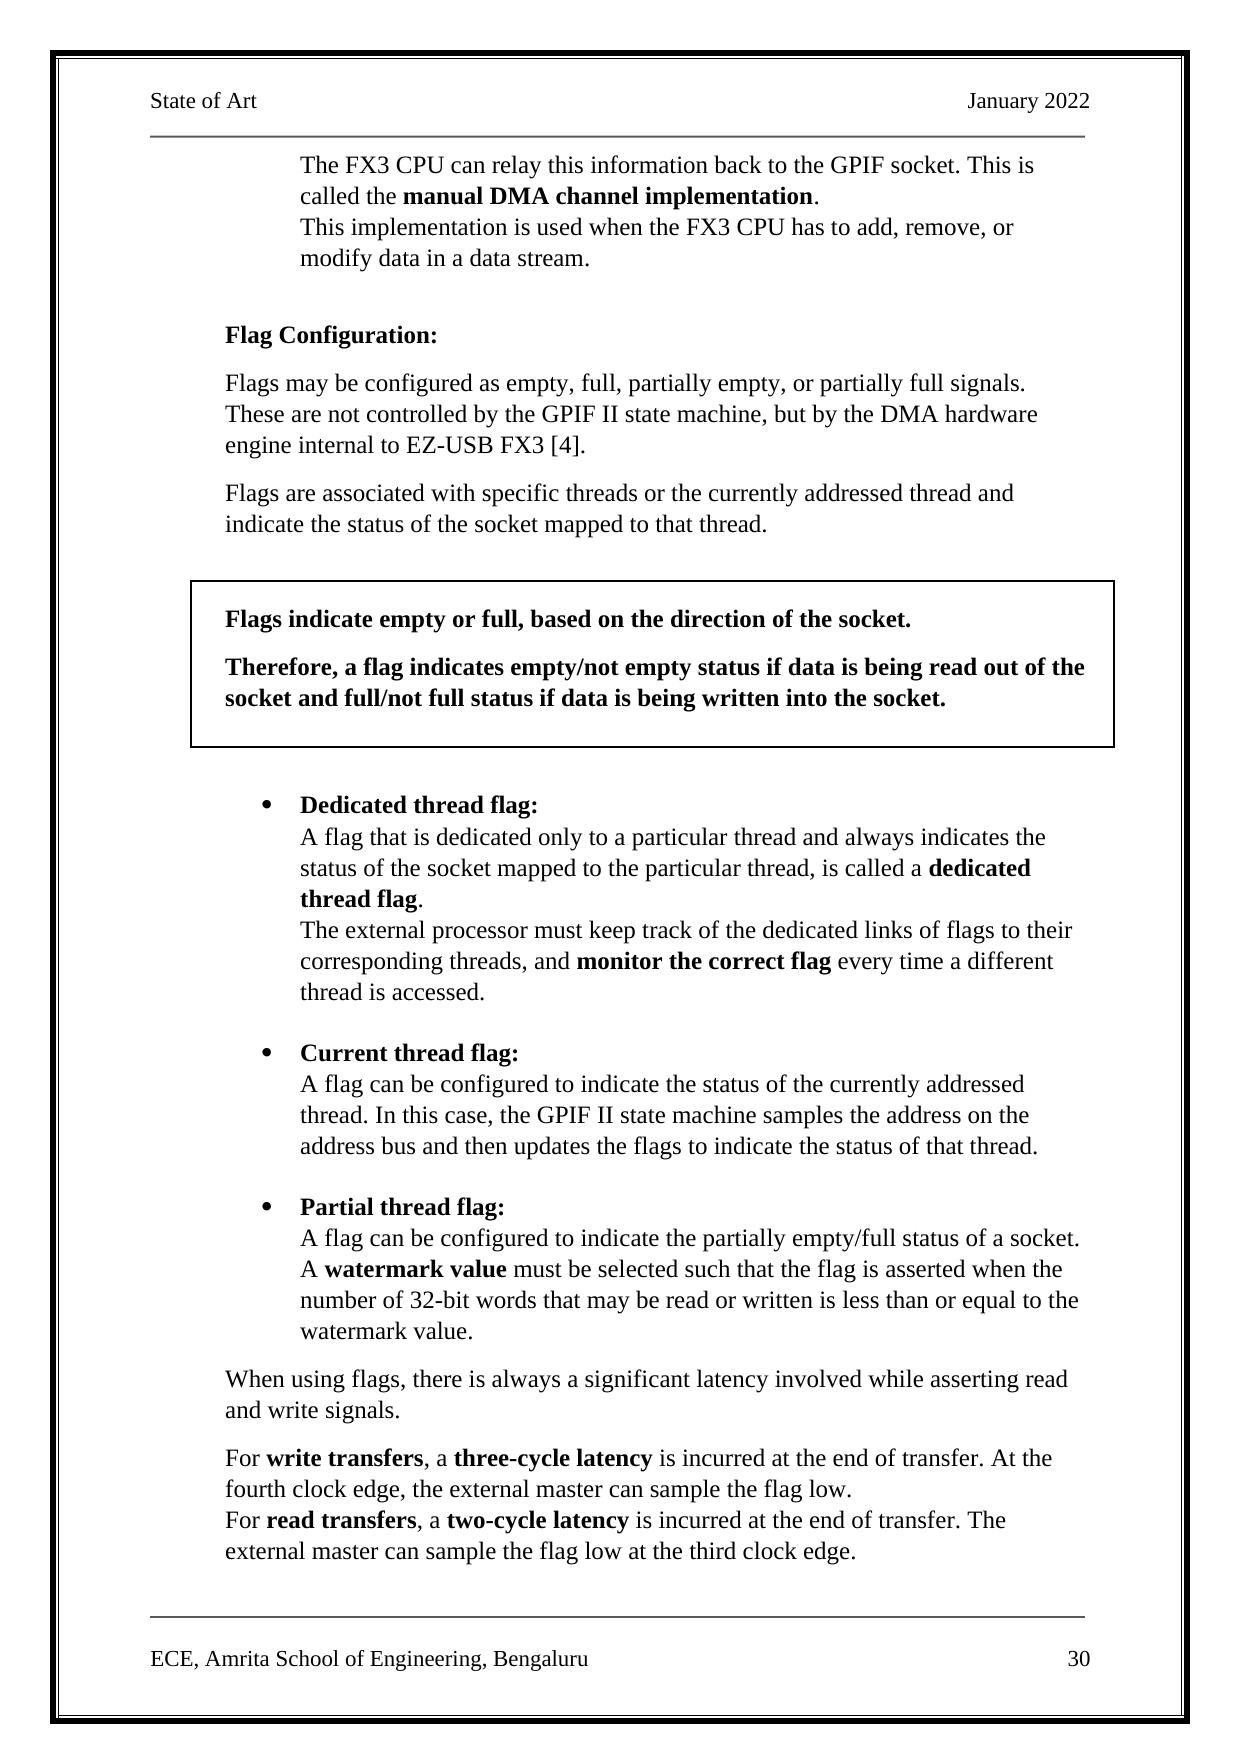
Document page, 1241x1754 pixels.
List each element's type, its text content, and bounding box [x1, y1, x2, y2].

text Flags may be configured as empty, full, partially empty, or partially full signals. These are not controlled by the GPIF II state machine, but by the DMA hardware engine internal to EZ-USB FX3 [4]. [225, 368, 1090, 459]
text Flags are associated with specific threads or the currently addressed thread and indicate the status of the socket mapped to that thread. [225, 478, 1090, 538]
list The FX3 CPU can relay this information back to the GPIF socket. This is called the manual DMA channel implementation. [300, 150, 1090, 210]
list This implementation is used when the FX3 CPU has to add, remove, or modify data in a data stream. [300, 212, 1090, 272]
text Flags indicate empty or full, based on the direction of the socket. [225, 604, 1090, 633]
text For write transfers, a three-cycle latency is incurred at the end of transfer. At the fourth clock edge, the external master can sample the flag low. For read transfers, a two-cycle latency is incurred at the end of transfer. The external master can sample the flag low at the third clock edge. [225, 1443, 1090, 1565]
text Therefore, a flag indicates empty/not empty status if data is being read out of the socket and full/not full status if data is being written into the socket. [225, 652, 1090, 742]
text Flag Configuration: [225, 320, 1090, 349]
list Partial thread flag: A flag can be configured to indicate the partially empty/full status of a socket. A watermark value must be selected such that the flag is asserted when the number of 32-bit words that may be read or written is less than or equal to the watermark value. [262, 1192, 1090, 1345]
text When using flags, there is always a significant latency involved while asserting read and write signals. [225, 1364, 1090, 1424]
list Dedicated thread flag: A flag that is dedicated only to a particular thread and always indicates the status of the socket mapped to the particular thread, is called a dedicated thread flag. The external processor must keep track of the dedicated links of flags to their corresponding threads, and monitor the correct flag every time a different thread is accessed. [262, 791, 1090, 1036]
list Current thread flag: A flag can be configured to indicate the status of the currently addressed thread. In this case, the GPIF II state machine samples the address on the address bus and then updates the flags to indicate the status of that thread. [262, 1038, 1090, 1190]
